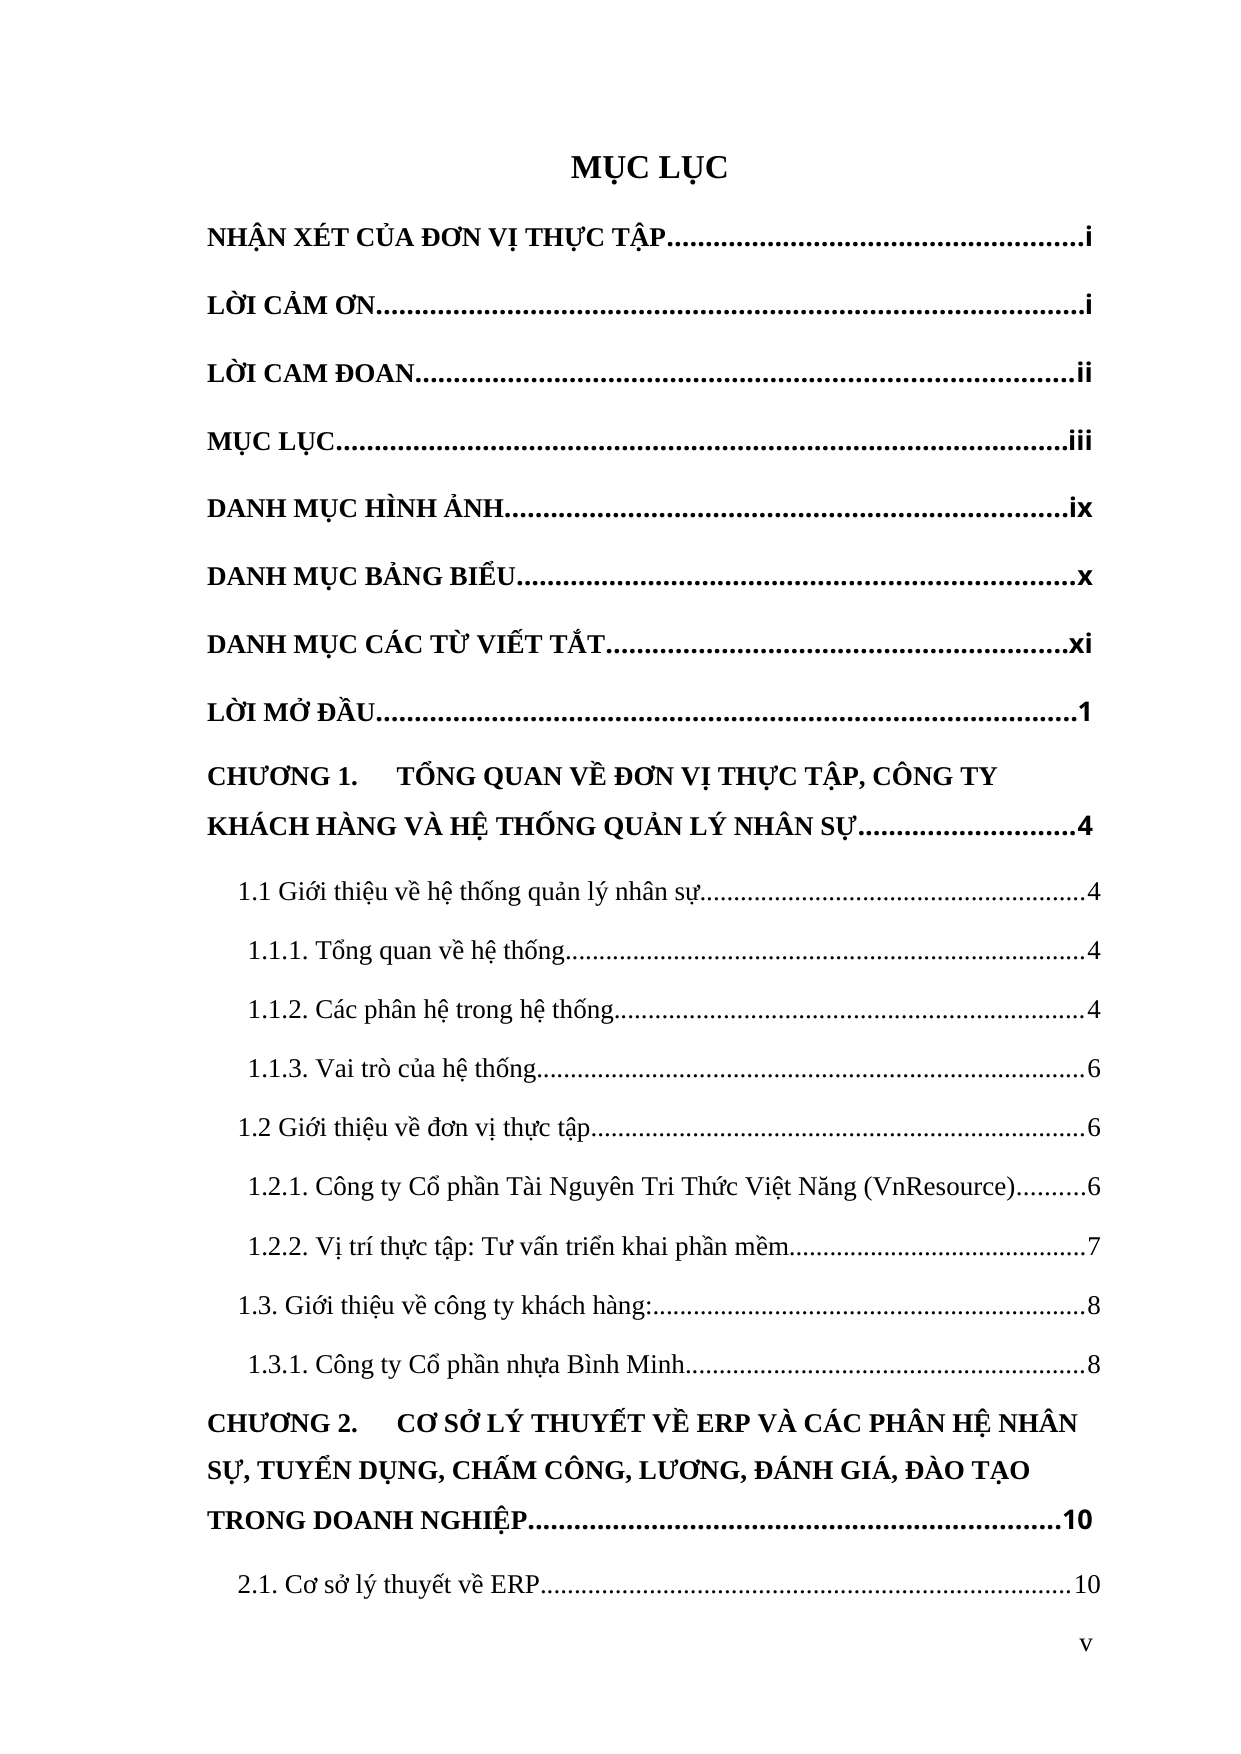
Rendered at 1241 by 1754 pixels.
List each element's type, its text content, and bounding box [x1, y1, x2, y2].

text 1.2.2. Vị trí thực tập: Tư vấn triển khai phần mềm 7 [247, 1230, 1092, 1261]
text 1.1.2. Các phân hệ trong hệ thống 4 [247, 993, 1092, 1024]
text 1.2 Giới thiệu về đơn vị thực tập 6 [220, 1111, 1092, 1142]
text 1.2.1. Công ty Cổ phần Tài Nguyên Tri Thức Việt Năng (VnResource) 6 [247, 1171, 1092, 1202]
text 2.1. Cơ sở lý thuyết về ERP 10 [220, 1568, 1092, 1599]
subtitle MỤC LỤC [207, 148, 1092, 186]
text 1.3. Giới thiệu về công ty khách hàng: 8 [220, 1289, 1092, 1320]
text DANH MỤC HÌNH ẢNH ix [207, 489, 1092, 526]
text LỜI CAM ĐOAN ii [207, 353, 1092, 390]
text 1.3.1. Công ty Cổ phần nhựa Bình Minh 8 [247, 1348, 1092, 1379]
text 1.1.1. Tổng quan về hệ thống 4 [247, 934, 1092, 965]
text DANH MỤC CÁC TỪ VIẾT TẮT xi [207, 624, 1092, 661]
text DANH MỤC BẢNG BIỂU x [207, 557, 1092, 594]
text LỜI MỞ ĐẦU 1 [207, 692, 1092, 729]
text 1.1.3. Vai trò của hệ thống 6 [247, 1052, 1092, 1083]
text MỤC LỤC iii [207, 421, 1092, 458]
text CHƯƠNG 2. CƠ SỞ LÝ THUYẾT VỀ ERP VÀ CÁC PHÂN HỆ NHÂN SỰ, TUYỂN DỤNG, CHẤM CÔNG, LƯƠNG, ĐÁNH GIÁ, ĐÀO TẠO TRONG DOANH NGHIỆP 10 [207, 1407, 1092, 1537]
text LỜI CẢM ƠN i [207, 286, 1092, 322]
text NHẬN XÉT CỦA ĐƠN VỊ THỰC TẬP i [207, 218, 1092, 254]
text CHƯƠNG 1. TỔNG QUAN VỀ ĐƠN VỊ THỰC TẬP, CÔNG TY KHÁCH HÀNG VÀ HỆ THỐNG QUẢN LÝ NHÂN SỰ 4 [207, 760, 1092, 844]
text 1.1 Giới thiệu về hệ thống quản lý nhân sự 4 [220, 875, 1092, 906]
